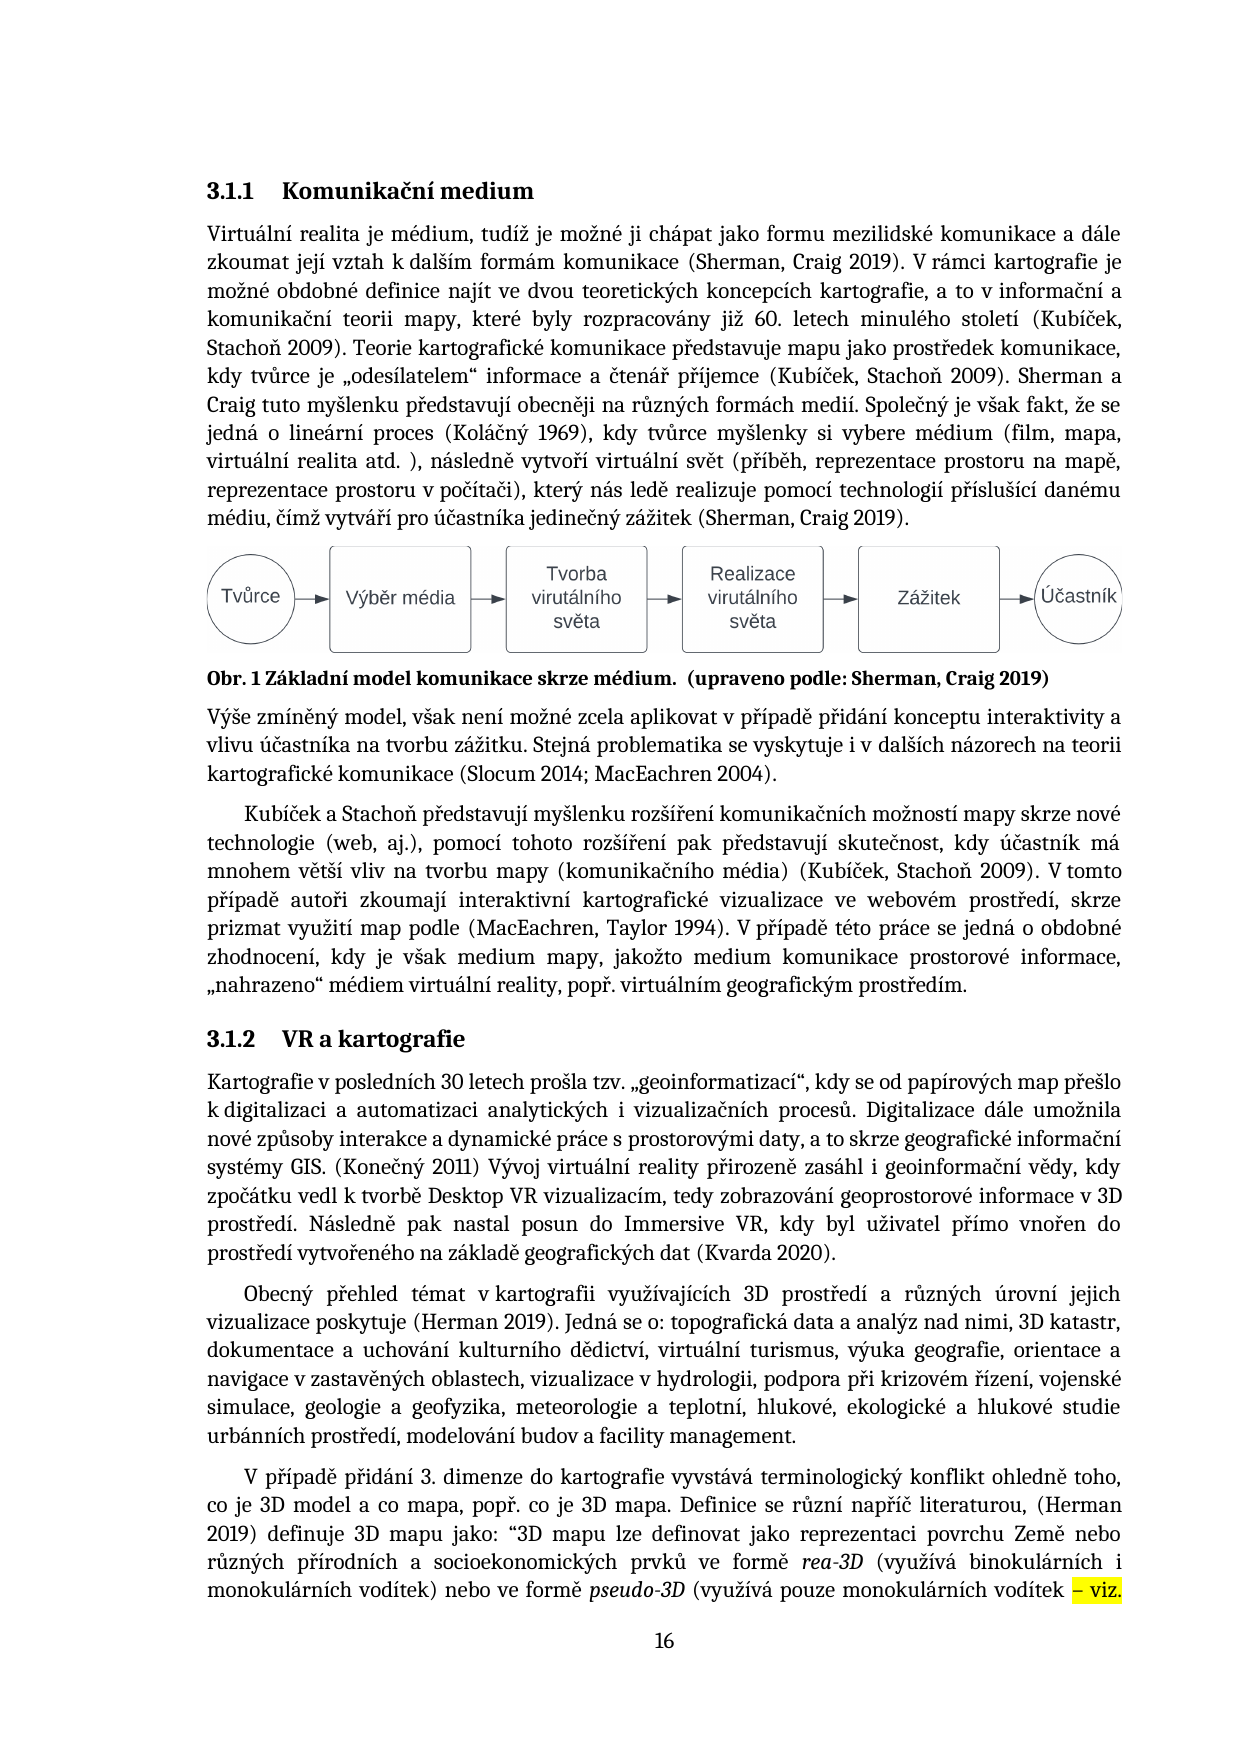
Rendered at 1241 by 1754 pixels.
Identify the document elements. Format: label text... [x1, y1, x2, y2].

text Obecný přehled témat v kartografii využívajících 3D prostředí a různých úrovní jejich vizualizace poskytuje (Herman 2019). Jedná se o: topografická data a analýz nad nimi, 3D katastr, dokumentace a uchování kulturního dědictví, virtuální turismus, výuka geografie, orientace a navigace v zastavěných oblastech, vizualizace v hydrologii, podpora při krizovém řízení, vojenské simulace, geologie a geofyzika, meteorologie a teplotní, hlukové, ekologické a hlukové studie urbánních prostředí, modelování budov a facility management. [207, 1280, 1122, 1449]
subtitle Komunikační medium [207, 177, 1122, 206]
picture [206, 546, 1123, 653]
text Kartografie v posledních 30 letech prošla tzv. „geoinformatizací“, kdy se od papírových map přešlo k digitalizaci a automatizaci analytických i vizualizačních procesů. Digitalizace dále umožnila nové způsoby interakce a dynamické práce s prostorovými daty, a to skrze geografické informační systémy GIS. (Konečný 2011) Vývoj virtuální reality přirozeně zasáhl i geoinformační vědy, kdy zpočátku vedl k tvorbě Desktop VR vizualizacím, tedy zobrazování geoprostorové informace v 3D prostředí. Následně pak nastal posun do Immersive VR, kdy byl uživatel přímo vnořen do prostředí vytvořeného na základě geografických dat (Kvarda 2020). [207, 1069, 1122, 1266]
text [207, 1463, 1122, 1604]
text Výše zmíněný model, však není možné zcela aplikovat v případě přidání konceptu interaktivity a vlivu účastníka na tvorbu zážitku. Stejná problematika se vyskytuje i v dalších názorech na teorii kartografické komunikace (Slocum 2014; MacEachren 2004). [207, 703, 1122, 787]
text Kubíček a Stachoň představují myšlenku rozšíření komunikačních možností mapy skrze nové technologie (web, aj.), pomocí tohoto rozšíření pak představují skutečnost, kdy účastník má mnohem větší vliv na tvorbu mapy (komunikačního média) (Kubíček, Stachoň 2009). V tomto případě autoři zkoumají interaktivní kartografické vizualizace ve webovém prostředí, skrze prizmat využití map podle (MacEachren, Taylor 1994). V případě této práce se jedná o obdobné zhodnocení, kdy je však medium mapy, jakožto medium komunikace prostorové informace, „nahrazeno“ médiem virtuální reality, popř. virtuálním geografickým prostředím. [207, 801, 1122, 998]
text Virtuální realita je médium, tudíž je možné ji chápat jako formu mezilidské komunikace a dále zkoumat její vztah k dalším formám komunikace (Sherman, Craig 2019). V rámci kartografie je možné obdobné definice najít ve dvou teoretických koncepcích kartografie, a to v informační a komunikační teorii mapy, které byly rozpracovány již 60. letech minulého století (Kubíček, Stachoň 2009). Teorie kartografické komunikace představuje mapu jako prostředek komunikace, kdy tvůrce je „odesílatelem“ informace a čtenář příjemce (Kubíček, Stachoň 2009). Sherman a Craig tuto myšlenku představují obecněji na různých formách medií. Společný je však fakt, že se jedná o lineární proces (Koláčný 1969), kdy tvůrce myšlenky si vybere médium (film, mapa, virtuální realita atd. ), následně vytvoří virtuální svět (příběh, reprezentace prostoru na mapě, reprezentace prostoru v počítači), který nás ledě realizuje pomocí technologií příslušící danému médiu, čímž vytváří pro účastníka jedinečný zážitek (Sherman, Craig 2019). [207, 221, 1122, 531]
text Obr. 1 Základní model komunikace skrze médium. (upraveno podle: Sherman, Craig 2019) [207, 667, 1122, 691]
subtitle VR a kartografie [207, 1025, 1122, 1054]
